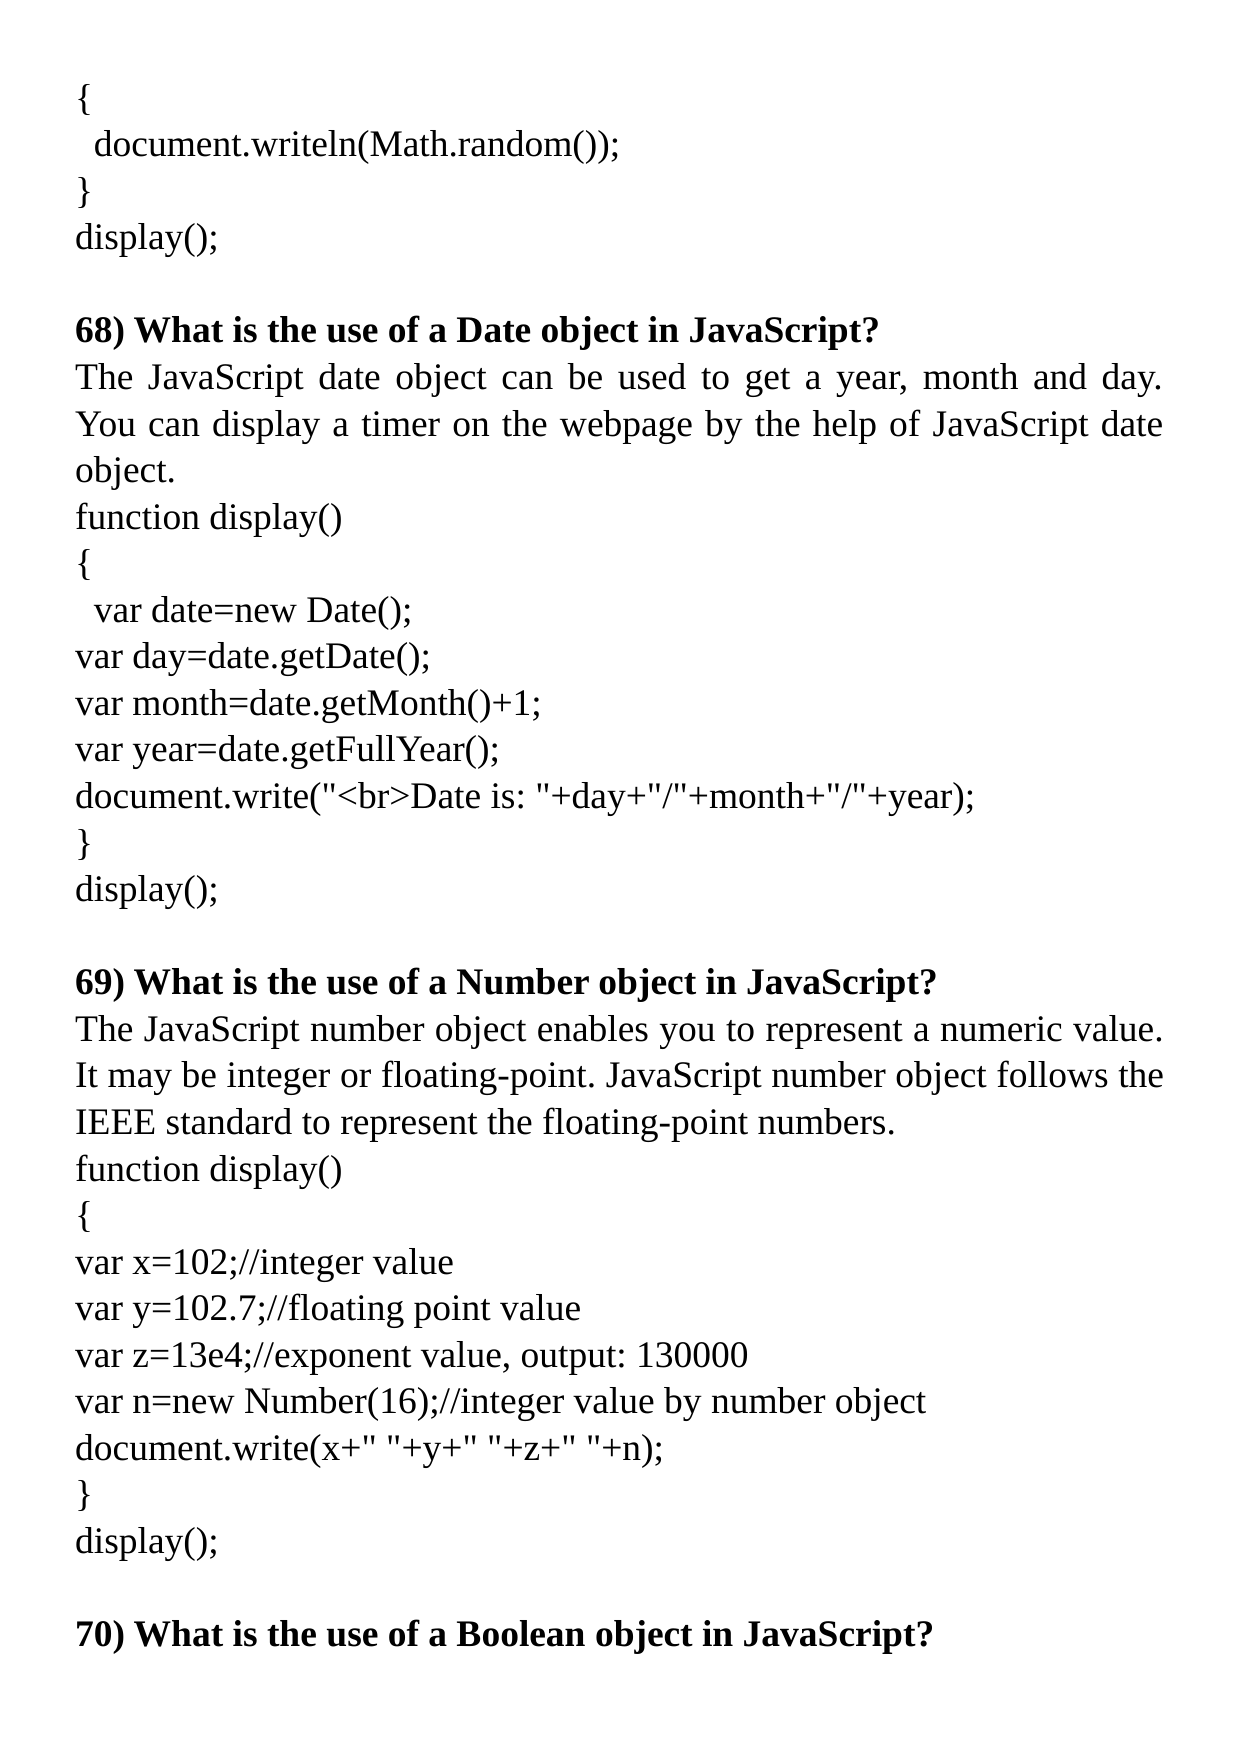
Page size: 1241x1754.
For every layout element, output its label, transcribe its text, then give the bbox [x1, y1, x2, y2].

text var z=13e4;//exponent value, output: 130000 [75, 1332, 1165, 1375]
text document.writeln(Math.random()); [75, 122, 1165, 165]
text The JavaScript date object can be used to get a year, month and day. You can display a timer on the webpage by the help of JavaScript date object. [75, 354, 1165, 491]
text display(); [75, 215, 1165, 258]
text } [75, 820, 1165, 863]
text 70) What is the use of a Boolean object in JavaScript? [75, 1612, 1165, 1655]
text 69) What is the use of a Number object in JavaScript? [75, 960, 1165, 1003]
text { [75, 1192, 1165, 1236]
text display(); [75, 867, 1165, 910]
text var day=date.getDate(); [75, 634, 1165, 677]
text display(); [75, 1518, 1165, 1562]
text The JavaScript number object enables you to represent a numeric value. It may be integer or floating-point. JavaScript number object follows the IEEE standard to represent the floating-point numbers. [75, 1006, 1165, 1142]
text } [75, 168, 1165, 211]
text 68) What is the use of a Date object in JavaScript? [75, 308, 1165, 351]
text var x=102;//integer value [75, 1239, 1165, 1282]
text var year=date.getFullYear(); [75, 727, 1165, 770]
text { [75, 541, 1165, 584]
text } [75, 1472, 1165, 1515]
text document.write("<br>Date is: "+day+"/"+month+"/"+year); [75, 773, 1165, 817]
text function display() [75, 494, 1165, 537]
text var y=102.7;//floating point value [75, 1286, 1165, 1329]
text var date=new Date(); [75, 587, 1165, 630]
text { [75, 75, 1165, 118]
text var n=new Number(16);//integer value by number object [75, 1379, 1165, 1422]
text function display() [75, 1146, 1165, 1189]
text var month=date.getMonth()+1; [75, 680, 1165, 723]
text document.write(x+" "+y+" "+z+" "+n); [75, 1425, 1165, 1468]
